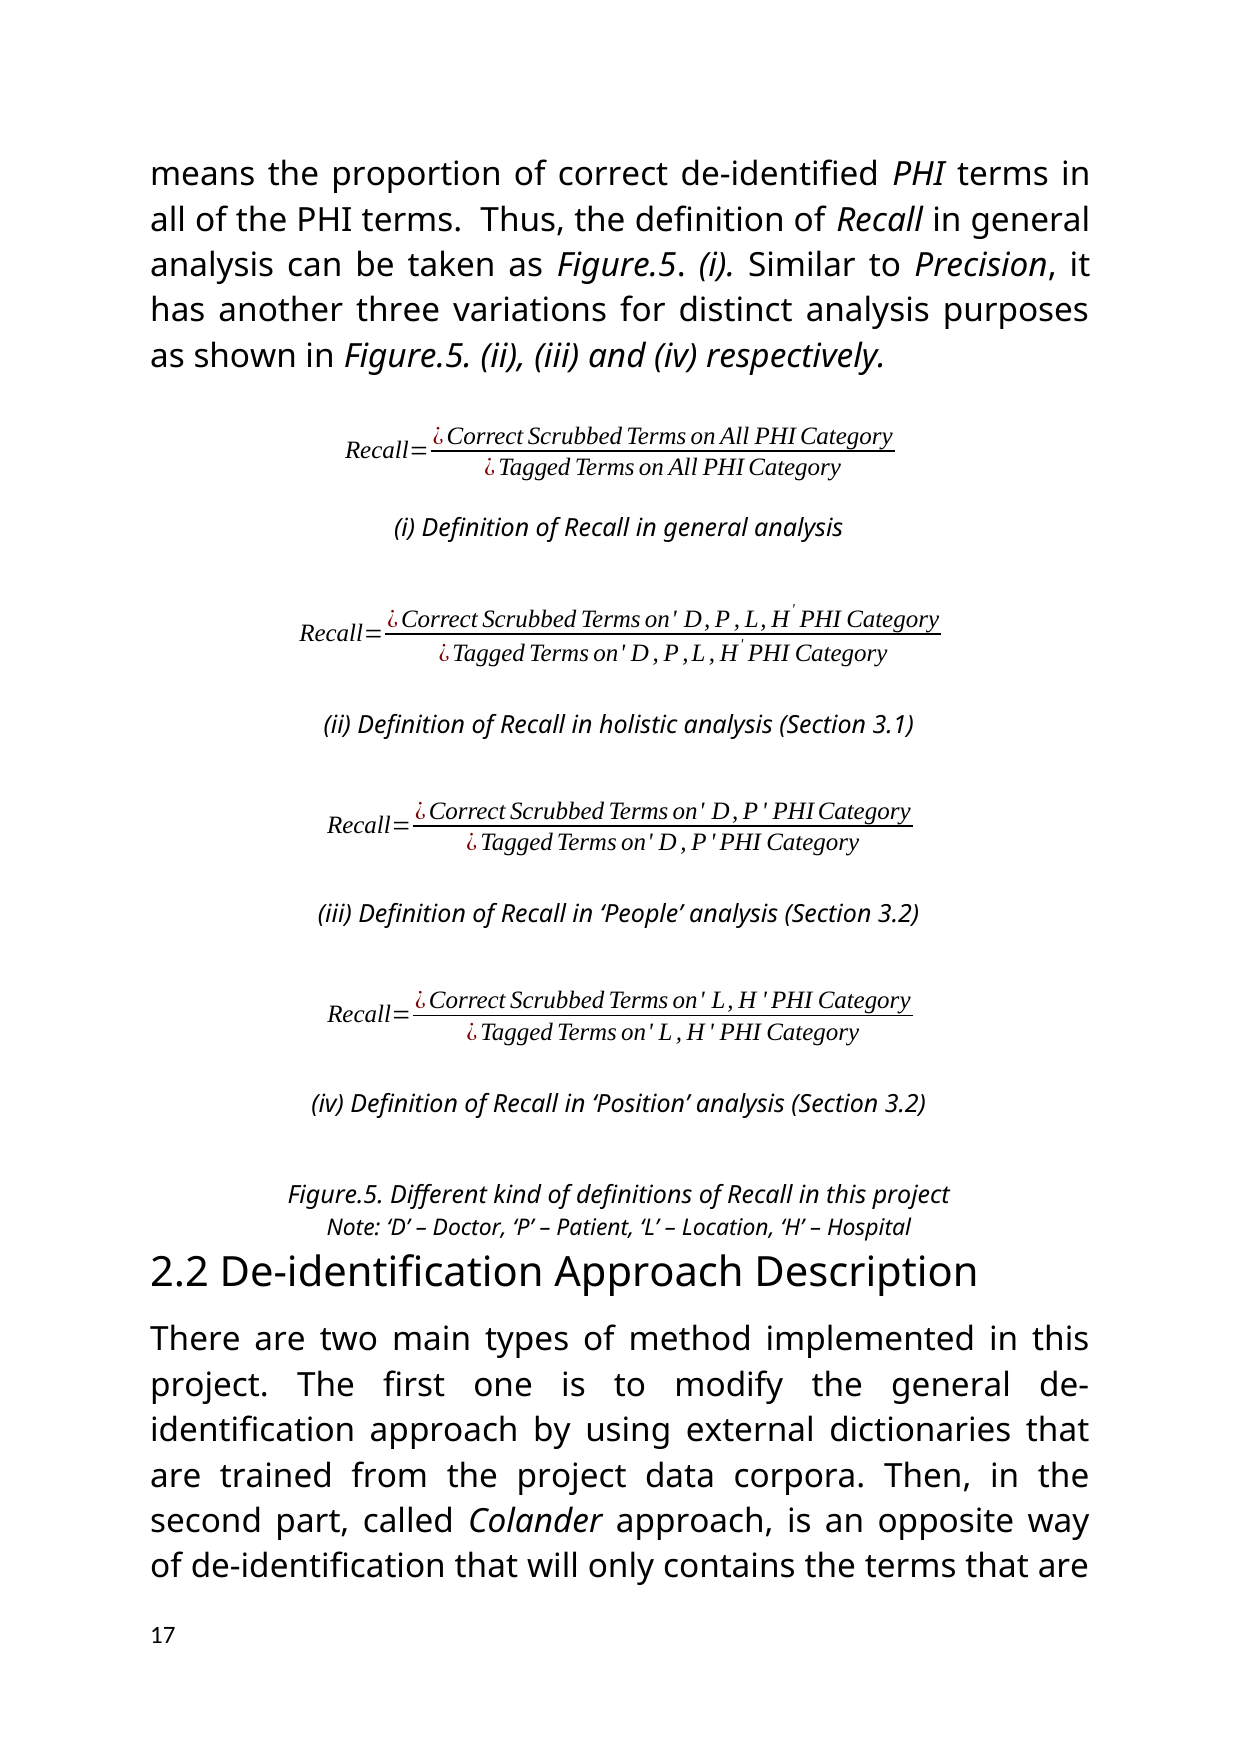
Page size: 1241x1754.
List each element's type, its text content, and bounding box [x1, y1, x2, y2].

text 2.2 De-identification Approach Description [150, 1242, 1090, 1298]
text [150, 150, 1090, 377]
text (iii) Definition of Recall in ‘People’ analysis (Section 3.2) [150, 896, 1090, 930]
text (ii) Definition of Recall in holistic analysis (Section 3.1) [150, 706, 1090, 740]
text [150, 1315, 1090, 1588]
text (iv) Definition of Recall in ‘Position’ analysis (Section 3.2) [150, 1085, 1090, 1119]
text (i) Definition of Recall in general analysis [150, 509, 1090, 544]
text Note: ‘D’ – Doctor, ‘P’ – Patient, ‘L’ – Location, ‘H’ – Hospital [150, 1210, 1090, 1242]
text Figure.5. Different kind of definitions of Recall in this project [150, 1176, 1090, 1210]
